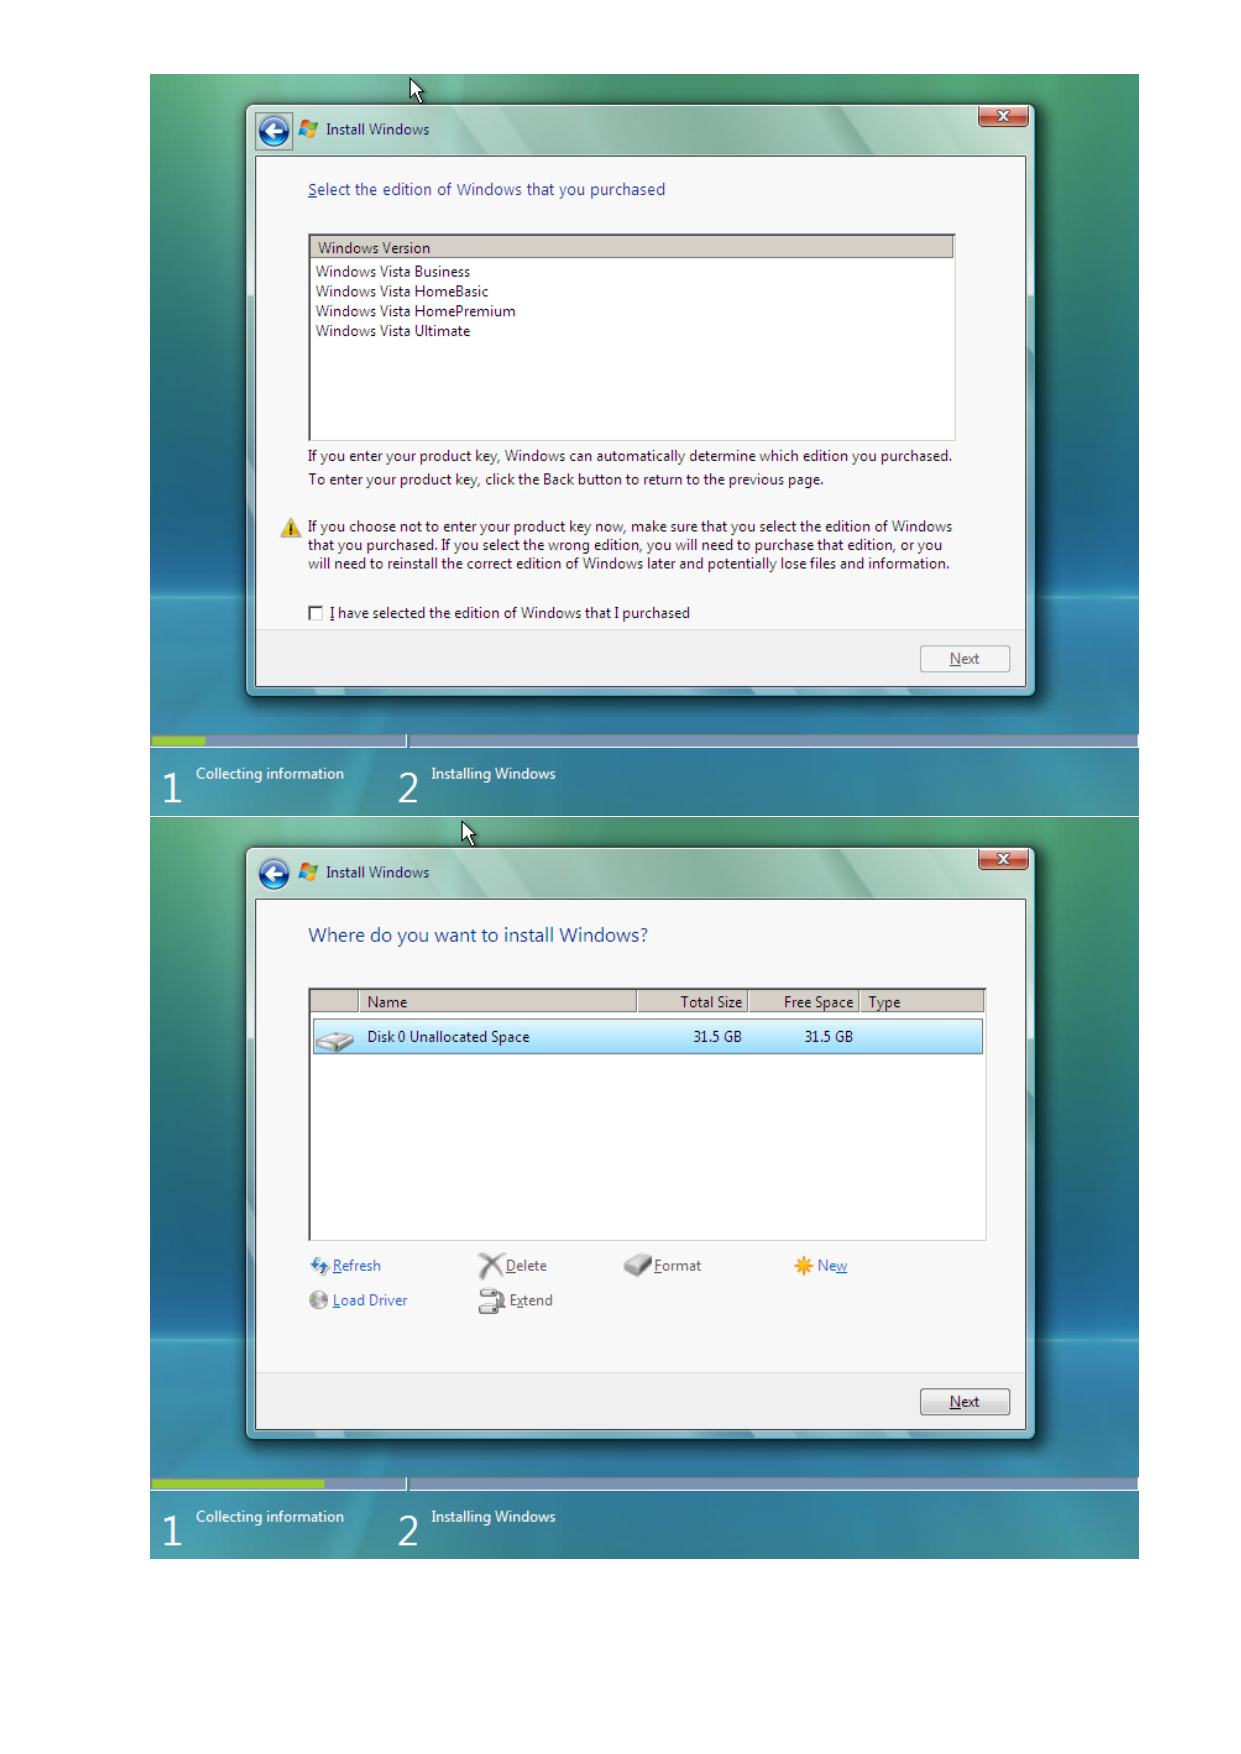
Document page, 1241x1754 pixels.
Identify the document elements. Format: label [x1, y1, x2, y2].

picture [150, 74, 1139, 816]
picture [150, 817, 1139, 1559]
